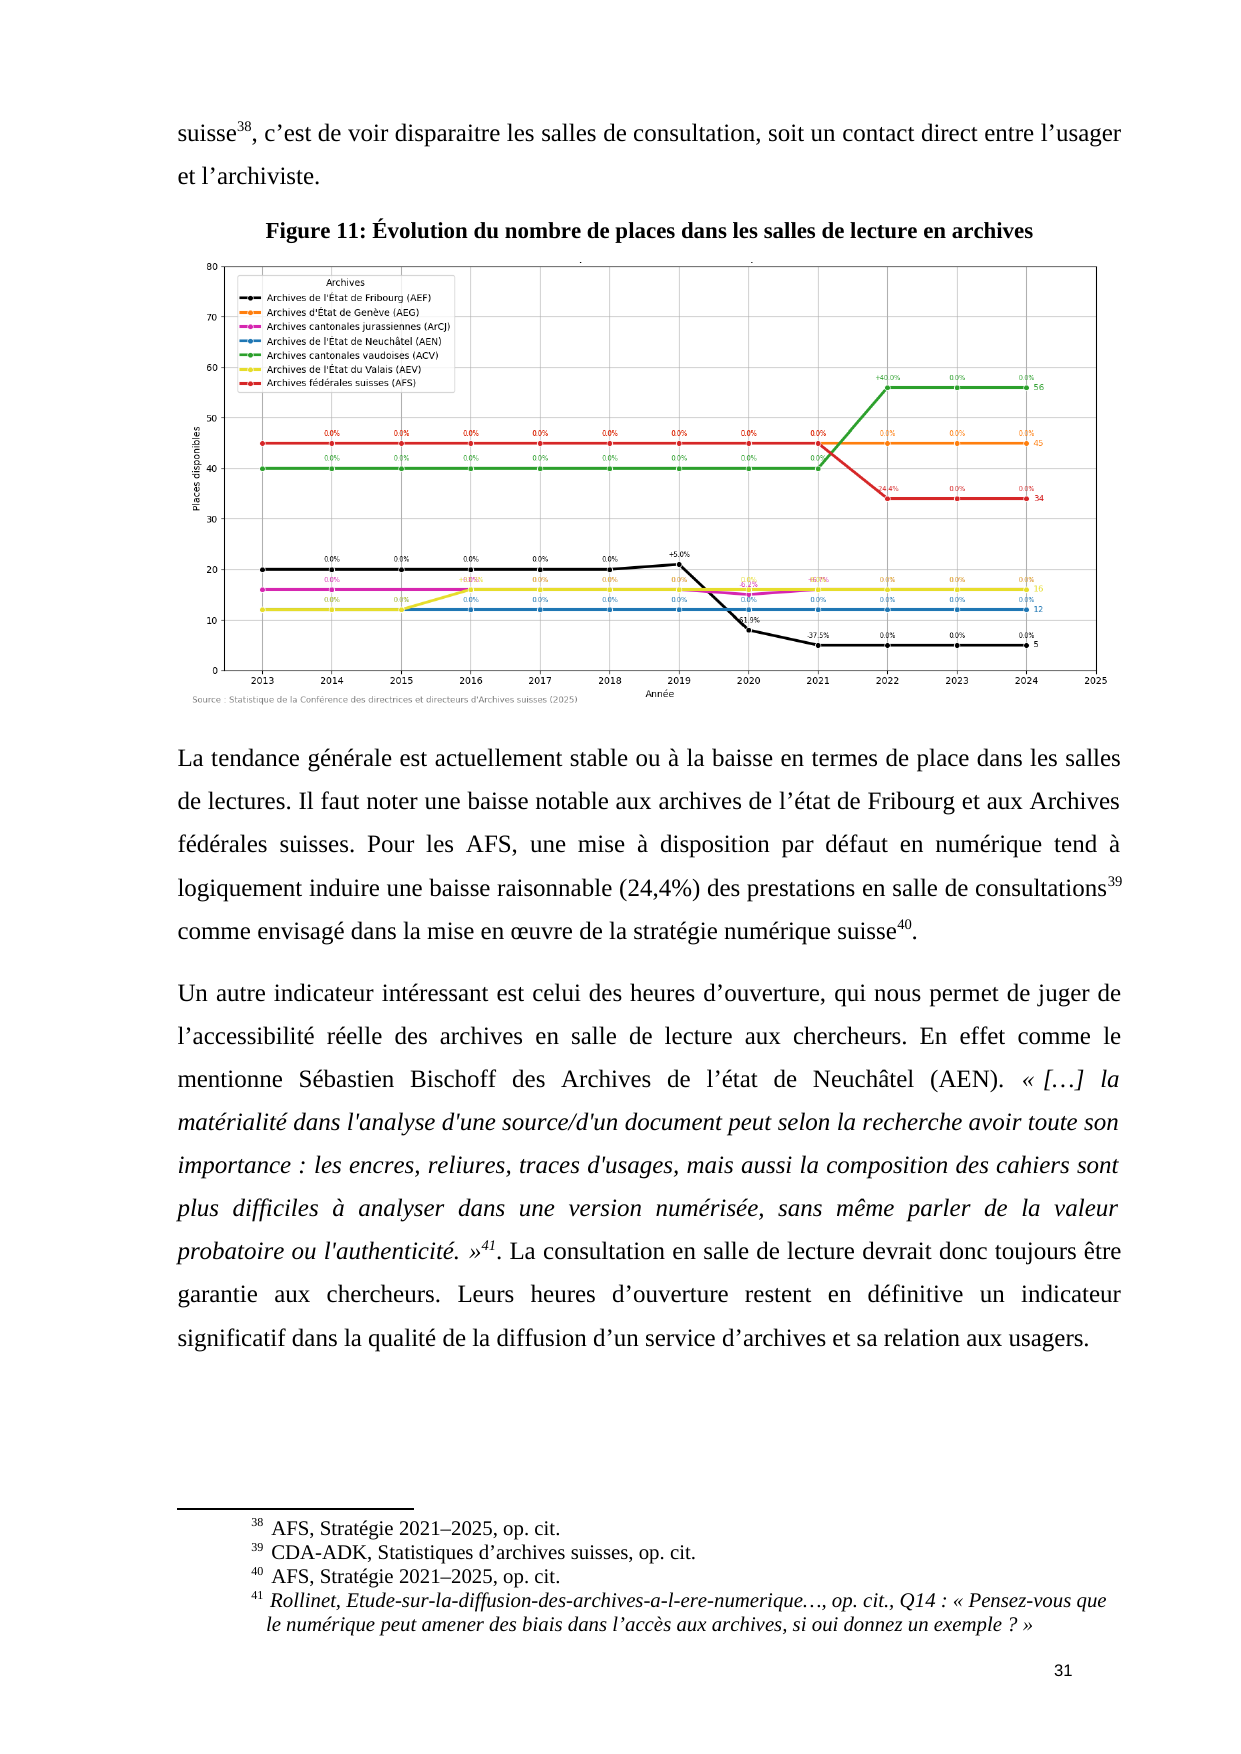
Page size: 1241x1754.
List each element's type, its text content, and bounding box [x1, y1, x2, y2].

text Un autre indicateur intéressant est celui des heures d’ouverture, qui nous permet de juger de l’accessibilité réelle des archives en salle de lecture aux chercheurs. En effet comme le mentionne Sébastien Bischoff des Archives de l’état de Neuchâtel (AEN). « […] la matérialité dans l'analyse d'une source/d'un document peut selon la recherche avoir toute son importance : les encres, reliures, traces d'usages, mais aussi la composition des cahiers sont plus difficiles à analyser dans une version numérisée, sans même parler de la valeur probatoire ou l'authenticité. ». La consultation en salle de lecture devrait donc toujours être garantie aux chercheurs. Leurs heures d’ouverture restent en définitive un indicateur significatif dans la qualité de la diffusion d’un service d’archives et sa relation aux usagers. [177, 978, 1122, 1351]
picture [185, 262, 1114, 711]
text Figure 11: Évolution du nombre de places dans les salles de lecture en archives [177, 217, 1122, 243]
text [177, 118, 1122, 190]
text La tendance générale est actuellement stable ou à la baisse en termes de place dans les salles de lectures. Il faut noter une baisse notable aux archives de l’état de Fribourg et aux Archives fédérales suisses. Pour les AFS, une mise à disposition par défaut en numérique tend à logiquement induire une baisse raisonnable (24,4%) des prestations en salle de consultations comme envisagé dans la mise en œuvre de la stratégie numérique suisse. [177, 743, 1122, 944]
